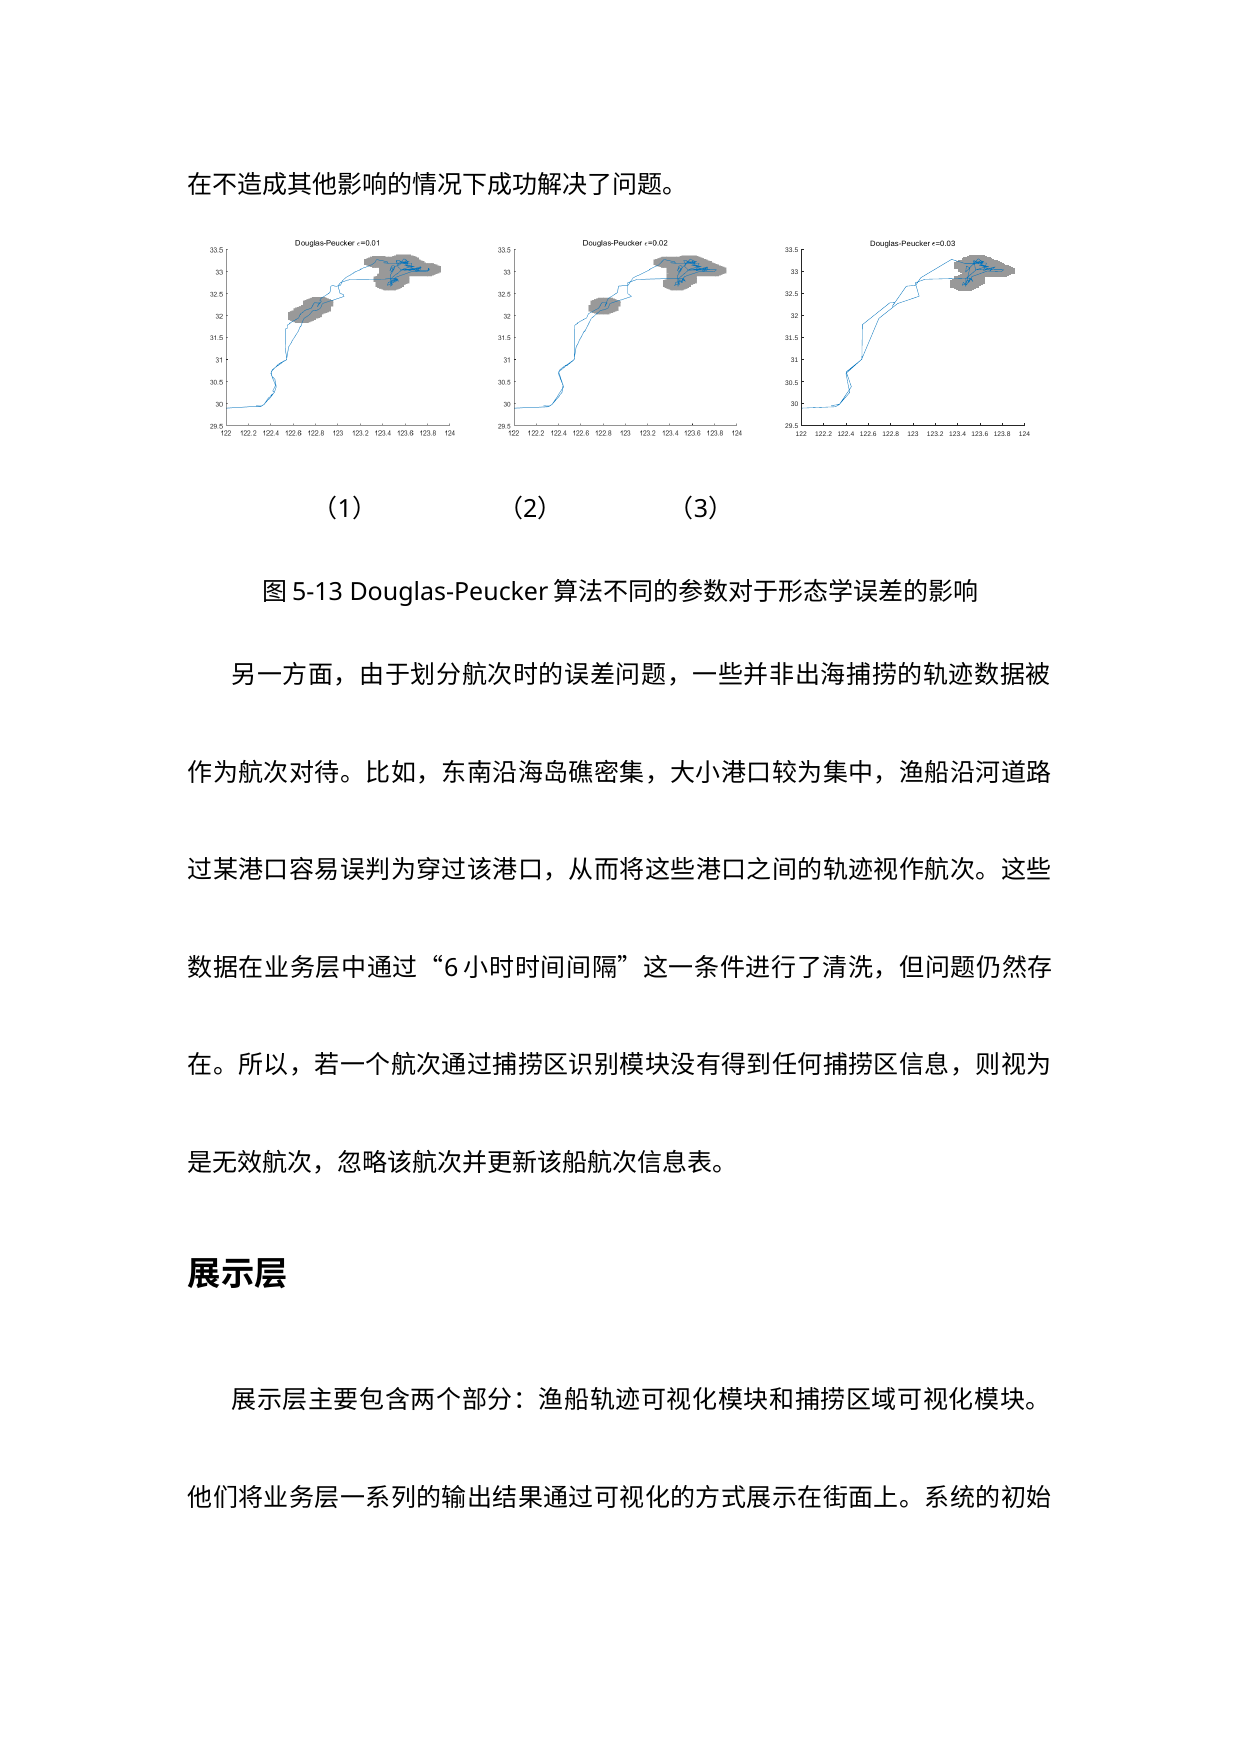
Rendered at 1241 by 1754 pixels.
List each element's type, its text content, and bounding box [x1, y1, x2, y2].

list （2） （3） [312, 474, 1053, 539]
subtitle 展示层 [187, 1238, 1053, 1303]
picture [188, 233, 764, 449]
text 另一方面，由于划分航次时的误差问题，一些并非出海捕捞的轨迹数据被作为航次对待。比如，东南沿海岛礁密集，大小港口较为集中，渔船沿河道路过某港口容易误判为穿过该港口，从而将这些港口之间的轨迹视作航次。这些数据在业务层中通过“6小时时间间隔”这一条件进行了清洗，但问题仍然存在。所以，若一个航次通过捕捞区识别模块没有得到任何捕捞区信息，则视为是无效航次，忽略该航次并更新该船航次信息表。 [187, 640, 1053, 1193]
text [187, 150, 1053, 215]
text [187, 1365, 1053, 1528]
text 图5-13 Douglas-Peucker算法不同的参数对于形态学误差的影响 [187, 557, 1053, 622]
